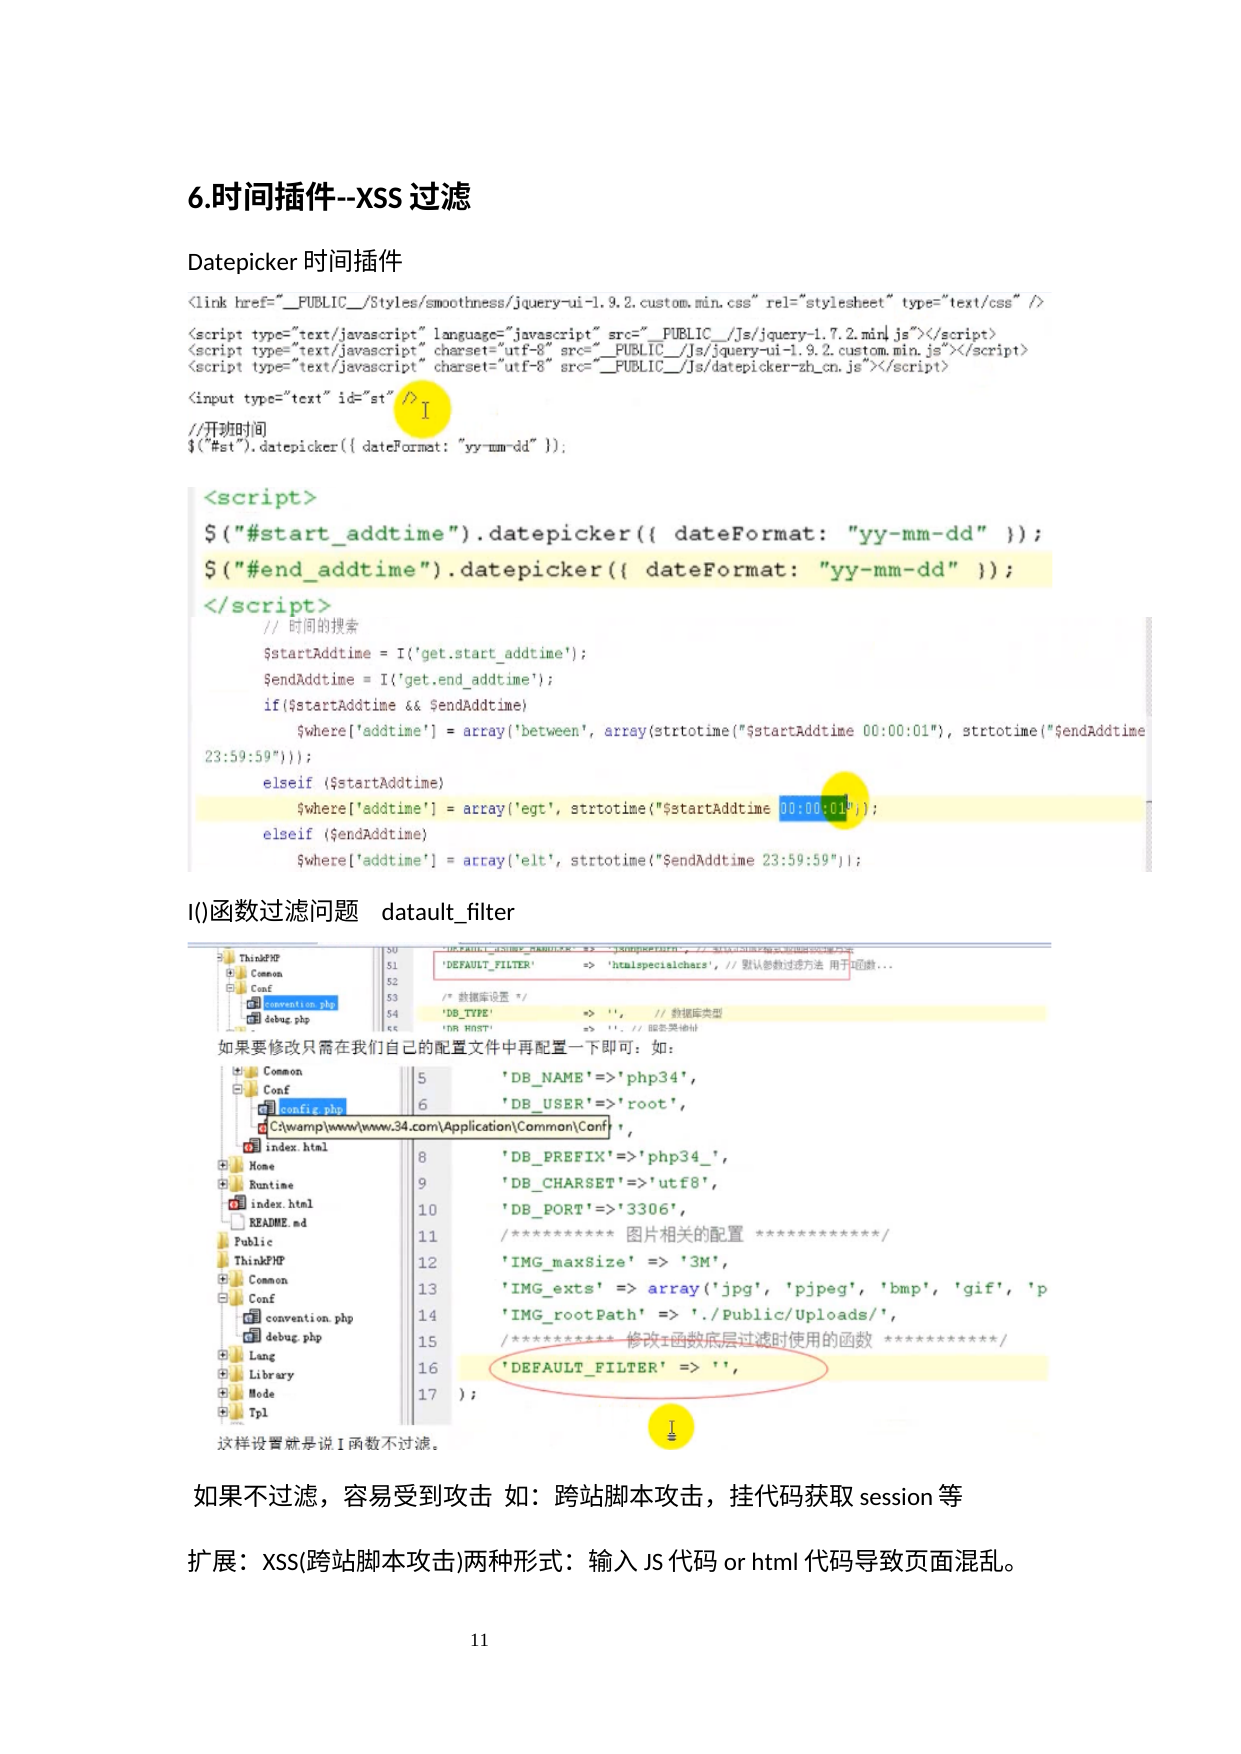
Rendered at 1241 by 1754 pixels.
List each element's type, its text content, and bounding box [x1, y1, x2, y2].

text 如果不过滤，容易受到攻击 如：跨站脚本攻击，挂代码获取session等 [187, 1462, 1053, 1527]
picture [187, 292, 1052, 459]
text 6.时间插件--XSS过滤 [187, 162, 1053, 227]
picture [187, 487, 1152, 872]
text 扩展：XSS(跨站脚本攻击)两种形式：输入JS代码 or html 代码导致页面混乱。 [187, 1527, 1053, 1592]
text I()函数过滤问题 datault_filter [187, 877, 1053, 942]
picture [187, 942, 1052, 1450]
text Datepicker 时间插件 [187, 227, 1053, 292]
